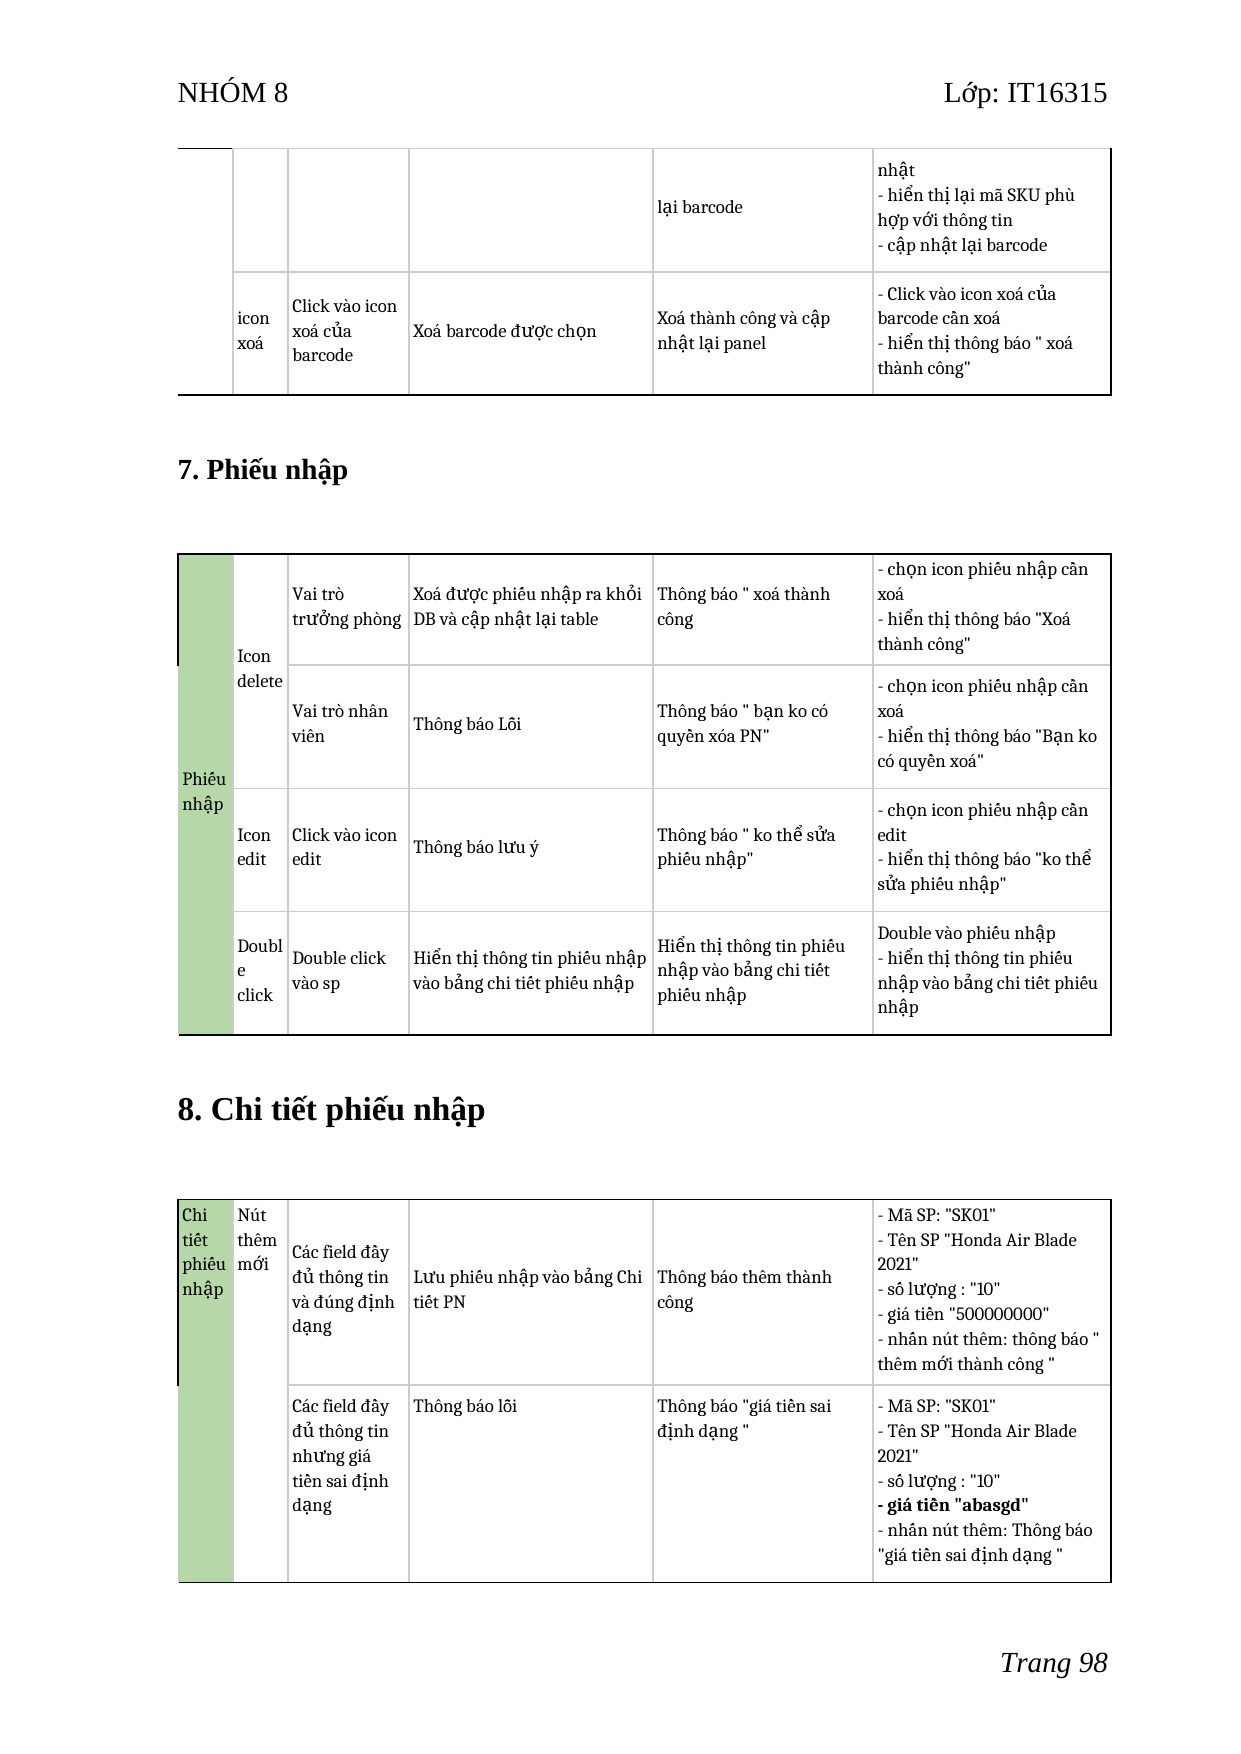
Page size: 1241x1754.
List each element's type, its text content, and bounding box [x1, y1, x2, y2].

subtitle 7. Phiếu nhập [177, 452, 1110, 485]
subtitle 8. Chi tiết phiếu nhập [177, 1089, 1110, 1127]
